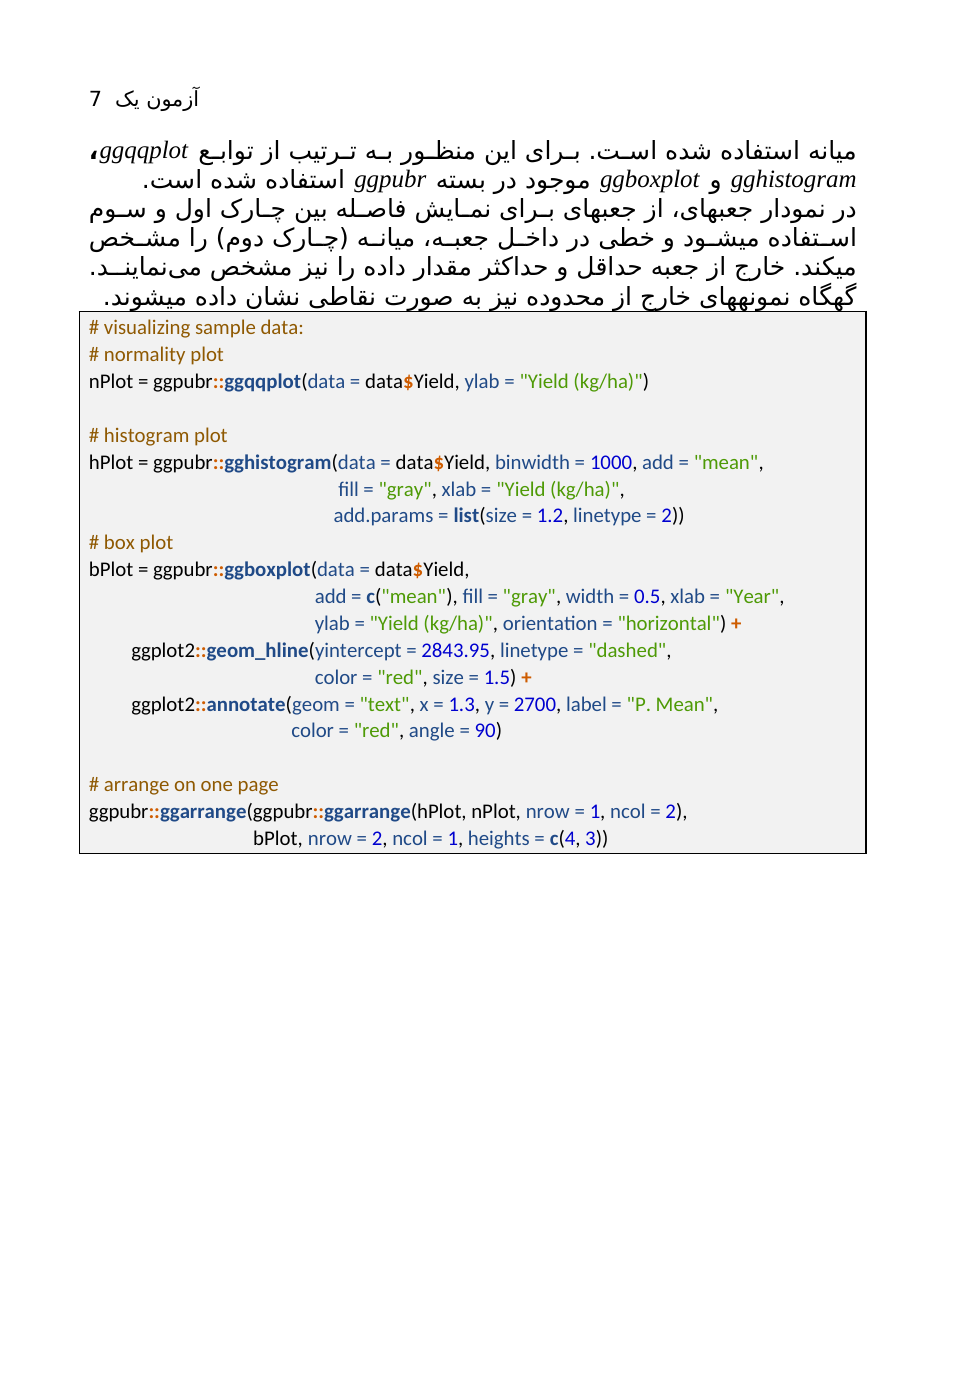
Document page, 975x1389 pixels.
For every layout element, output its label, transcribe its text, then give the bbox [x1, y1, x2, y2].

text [89, 136, 857, 194]
text # visualizing sample data: # normality plot nPlot = ggpubr::ggqqplot(data = data$Yield, ylab = "Yield (kg/ha)") # histogram plot hPlot = ggpubr::gghistogram(data = data$Yield, binwidth = 1000, add = "mean", fill = "gray", xlab = "Yield (kg/ha)", add.params = list(size = 1.2, linetype = 2)) # box plot bPlot = ggpubr::ggboxplot(data = data$Yield, add = c("mean"), fill = "gray", width = 0.5, xlab = "Year", ylab = "Yield (kg/ha)", orientation = "horizontal") + ggplot2::geom_hline(yintercept = 2843.95, linetype = "dashed", color = "red", size = 1.5) + ggplot2::annotate(geom = "text", x = 1.3, y = 2700, label = "P. Mean", color = "red", angle = 90) # arrange on one page ggpubr::ggarrange(ggpubr::ggarrange(hPlot, nPlot, nrow = 1, ncol = 2), bPlot, nrow = 2, ncol = 1, heights = c(4, 3)) [80, 312, 865, 853]
text در نمودار جعبه‏ای، از جعبه‏ای برای نمایش فاصله بین چارک اول و سوم استفاده می‏شود و خطی در داخل جعبه، میانه (چارک دوم) را مشخص می‏کند. خارج از جعبه حداقل و حداکثر مقدار داده را نیز مشخص می‌نمایند. گهگاه نمونه‏های خارج از محدوده نیز به صورت نقاطی نشان داده می‏شوند. [89, 194, 857, 311]
